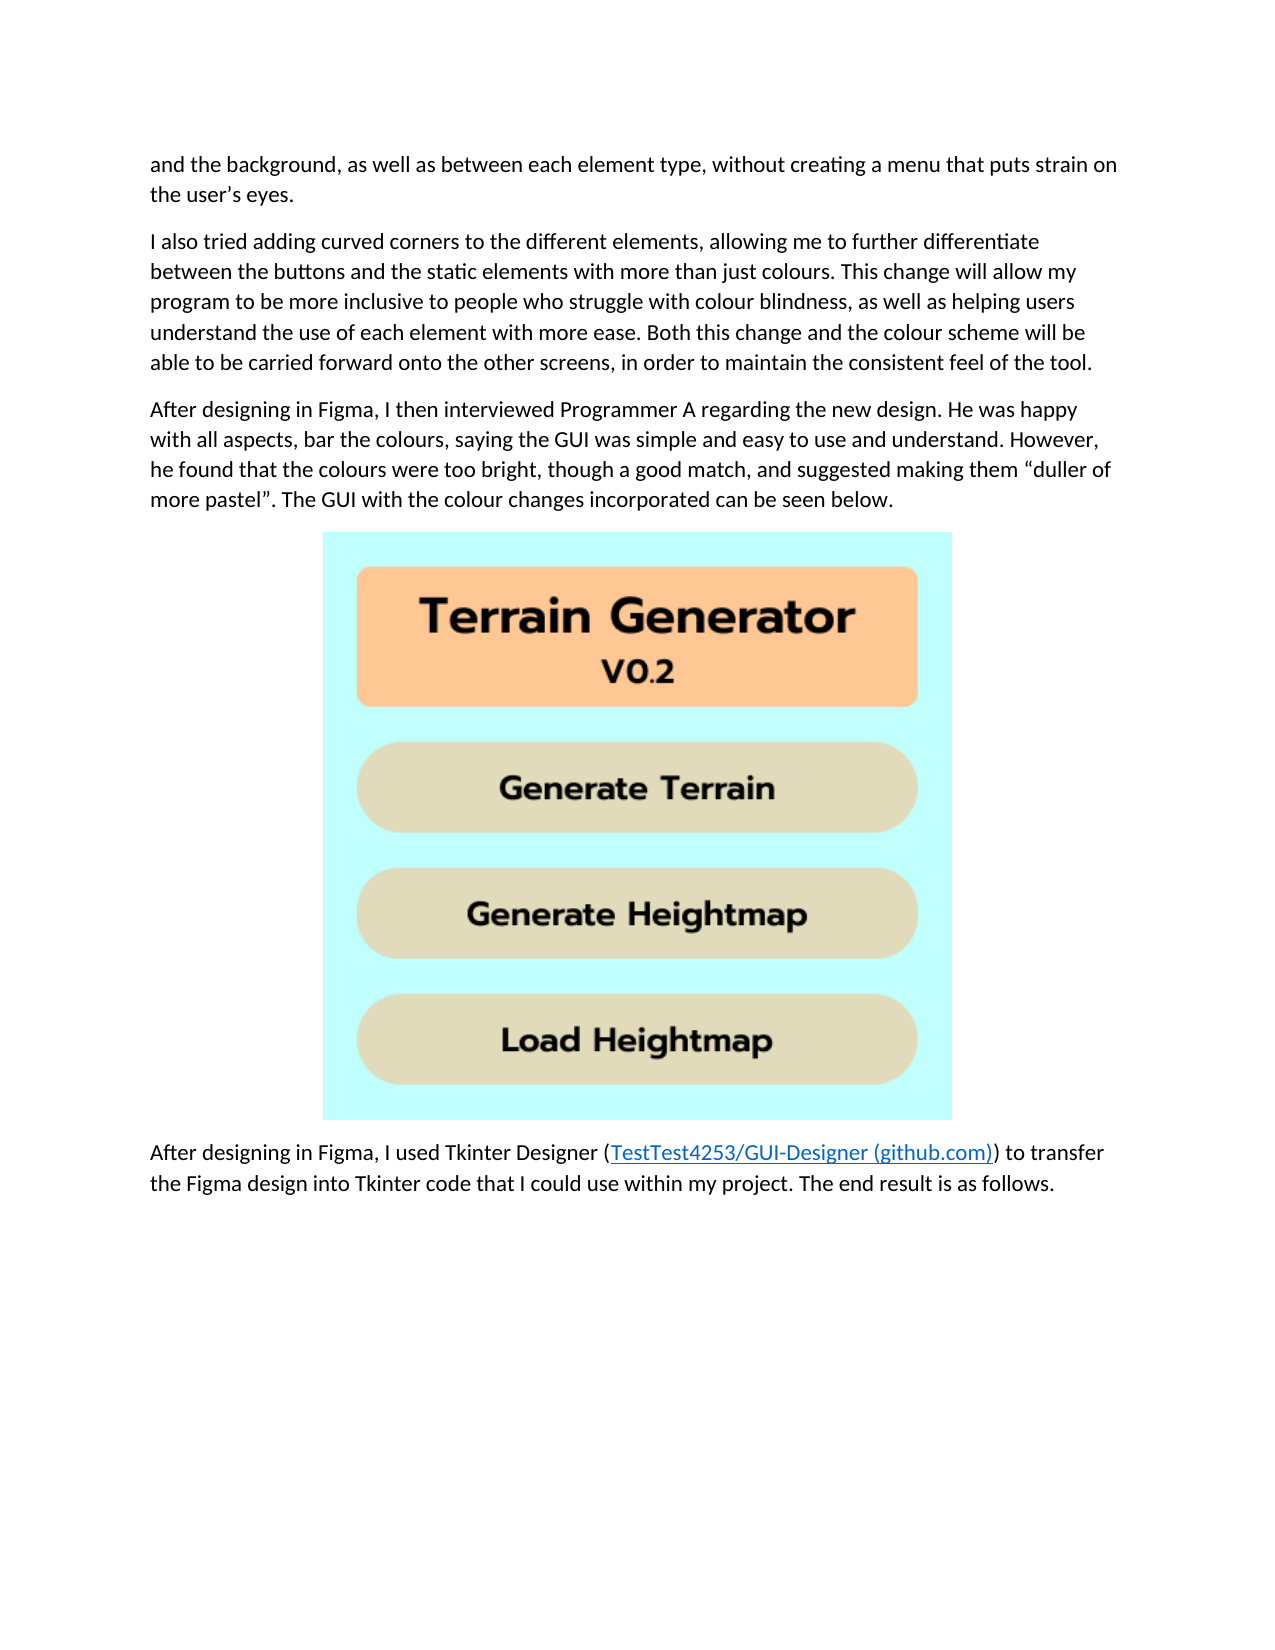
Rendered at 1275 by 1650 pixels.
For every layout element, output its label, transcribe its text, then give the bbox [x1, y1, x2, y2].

picture [322, 532, 953, 1120]
text I also tried adding curved corners to the different elements, allowing me to further differentiate between the buttons and the static elements with more than just colours. This change will allow my program to be more inclusive to people who struggle with colour blindness, as well as helping users understand the use of each element with more ease. Both this change and the colour scheme will be able to be carried forward onto the other screens, in order to maintain the consistent feel of the tool. [150, 227, 1125, 376]
text After designing in Figma, I then interviewed Programmer A regarding the new design. He was happy with all aspects, bar the colours, saying the GUI was simple and easy to use and understand. However, he found that the colours were too bright, though a good match, and suggested making them “duller of more pastel”. The GUI with the colour changes incorporated can be seen below. [150, 395, 1125, 513]
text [150, 150, 1125, 208]
text After designing in Figma, I used Tkinter Designer (TestTest4253/GUI-Designer (github.com)) to transfer the Figma design into Tkinter code that I could use within my project. The end result is as follows. [150, 1138, 1125, 1197]
